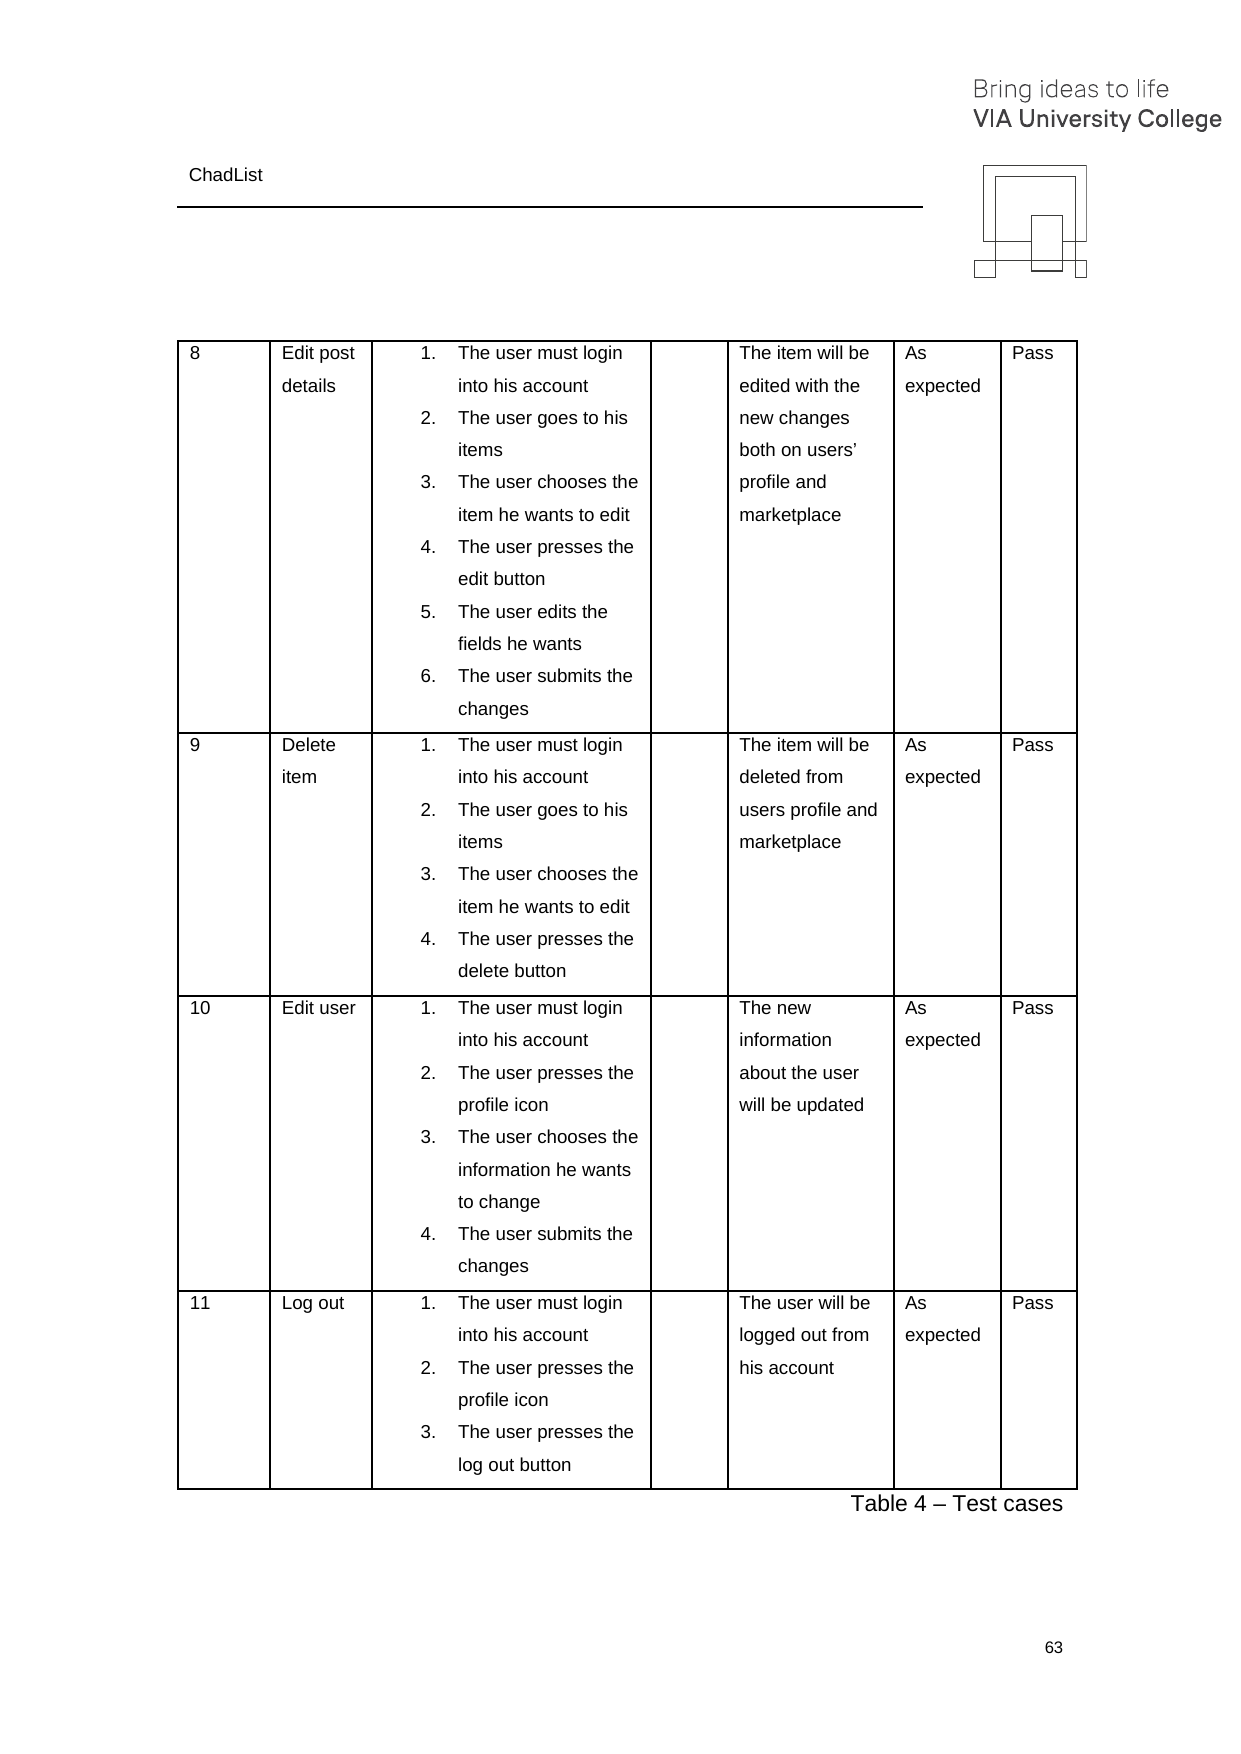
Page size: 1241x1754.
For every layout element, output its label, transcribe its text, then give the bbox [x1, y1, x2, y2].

table_cell As expected [895, 342, 1000, 732]
table_cell The user must login into his account The user goes to his items The user chooses the item he wants to edit The user presses the edit button The user edits the fields he wants The user submits the changes [373, 342, 650, 732]
table_cell Pass [1002, 342, 1076, 732]
table_cell Pass [1002, 997, 1076, 1290]
table_cell [652, 734, 727, 995]
table_cell [652, 342, 727, 732]
table_cell The item will be deleted from users profile and marketplace [729, 734, 893, 995]
table_cell Edit post details [271, 342, 371, 732]
table_cell The user must login into his account The user presses the profile icon The user chooses the information he wants to change The user submits the changes [373, 997, 650, 1290]
table_cell Pass [1002, 734, 1076, 995]
table_cell Delete item [271, 734, 371, 995]
table_cell [652, 997, 727, 1290]
table_cell 10 [179, 997, 269, 1290]
table_cell The new information about the user will be updated [729, 997, 893, 1290]
table_cell The item will be edited with the new changes both on users’ profile and marketplace [729, 342, 893, 732]
table_cell 11 [179, 1292, 269, 1488]
table_cell Log out [271, 1292, 371, 1488]
table_cell Edit user [271, 997, 371, 1290]
table_cell As expected [895, 997, 1000, 1290]
text Table 4 – Test cases [177, 1490, 1063, 1517]
table_cell 9 [179, 734, 269, 995]
table_cell [652, 1292, 727, 1488]
table_cell As expected [895, 1292, 1000, 1488]
table_cell The user must login into his account The user presses the profile icon The user presses the log out button [373, 1292, 650, 1488]
table_cell The user will be logged out from his account [729, 1292, 893, 1488]
table_cell As expected [895, 734, 1000, 995]
table_cell The user must login into his account The user goes to his items The user chooses the item he wants to edit The user presses the delete button [373, 734, 650, 995]
table_cell 8 [179, 342, 269, 732]
table_cell Pass [1002, 1292, 1076, 1488]
